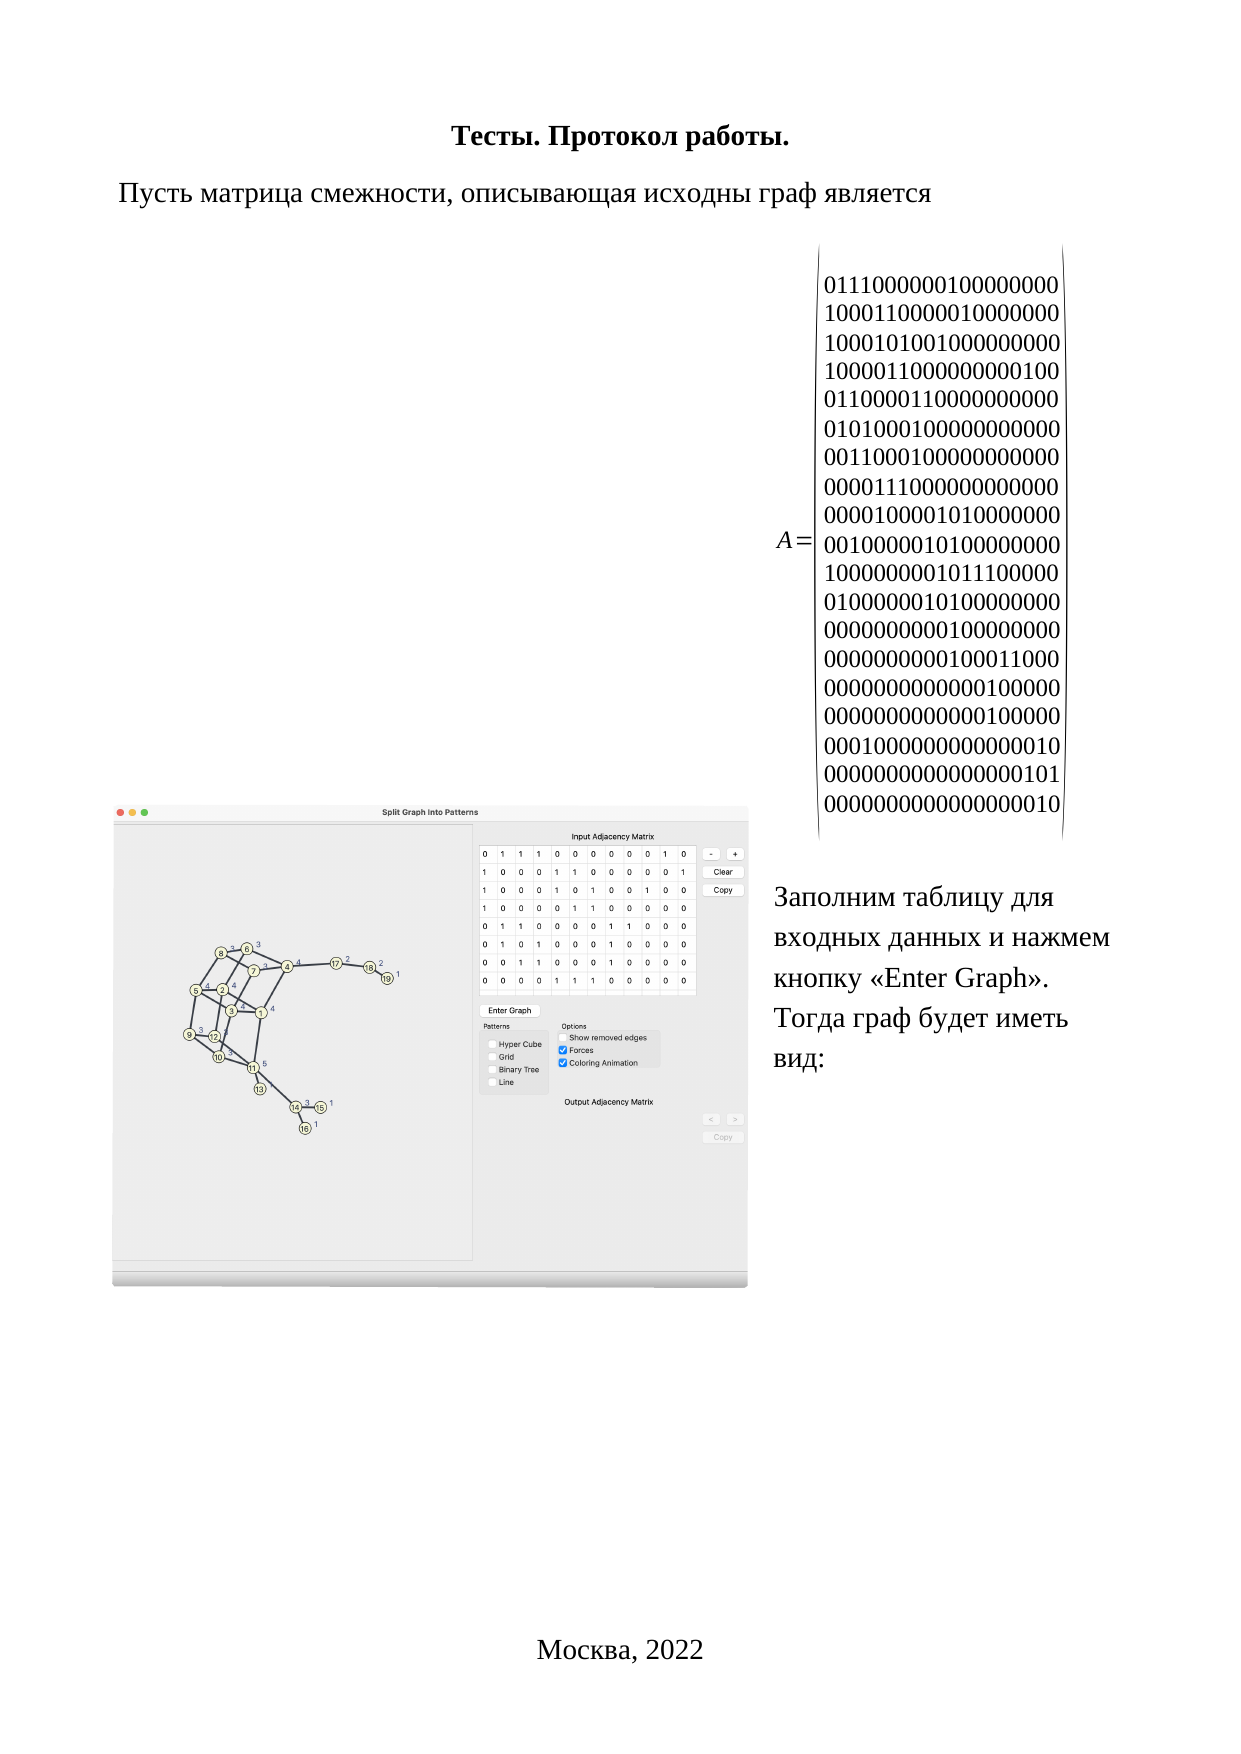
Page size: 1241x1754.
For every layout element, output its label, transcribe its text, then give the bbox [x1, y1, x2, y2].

picture [111, 804, 749, 1287]
text Заполним таблицу для входных данных и нажмем кнопку «Enter Graph». Тогда граф будет иметь вид: [748, 879, 1122, 1074]
text Тесты. Протокол работы. [118, 118, 1122, 152]
text Пусть матрица смежности, описывающая исходны граф является [118, 175, 1122, 208]
